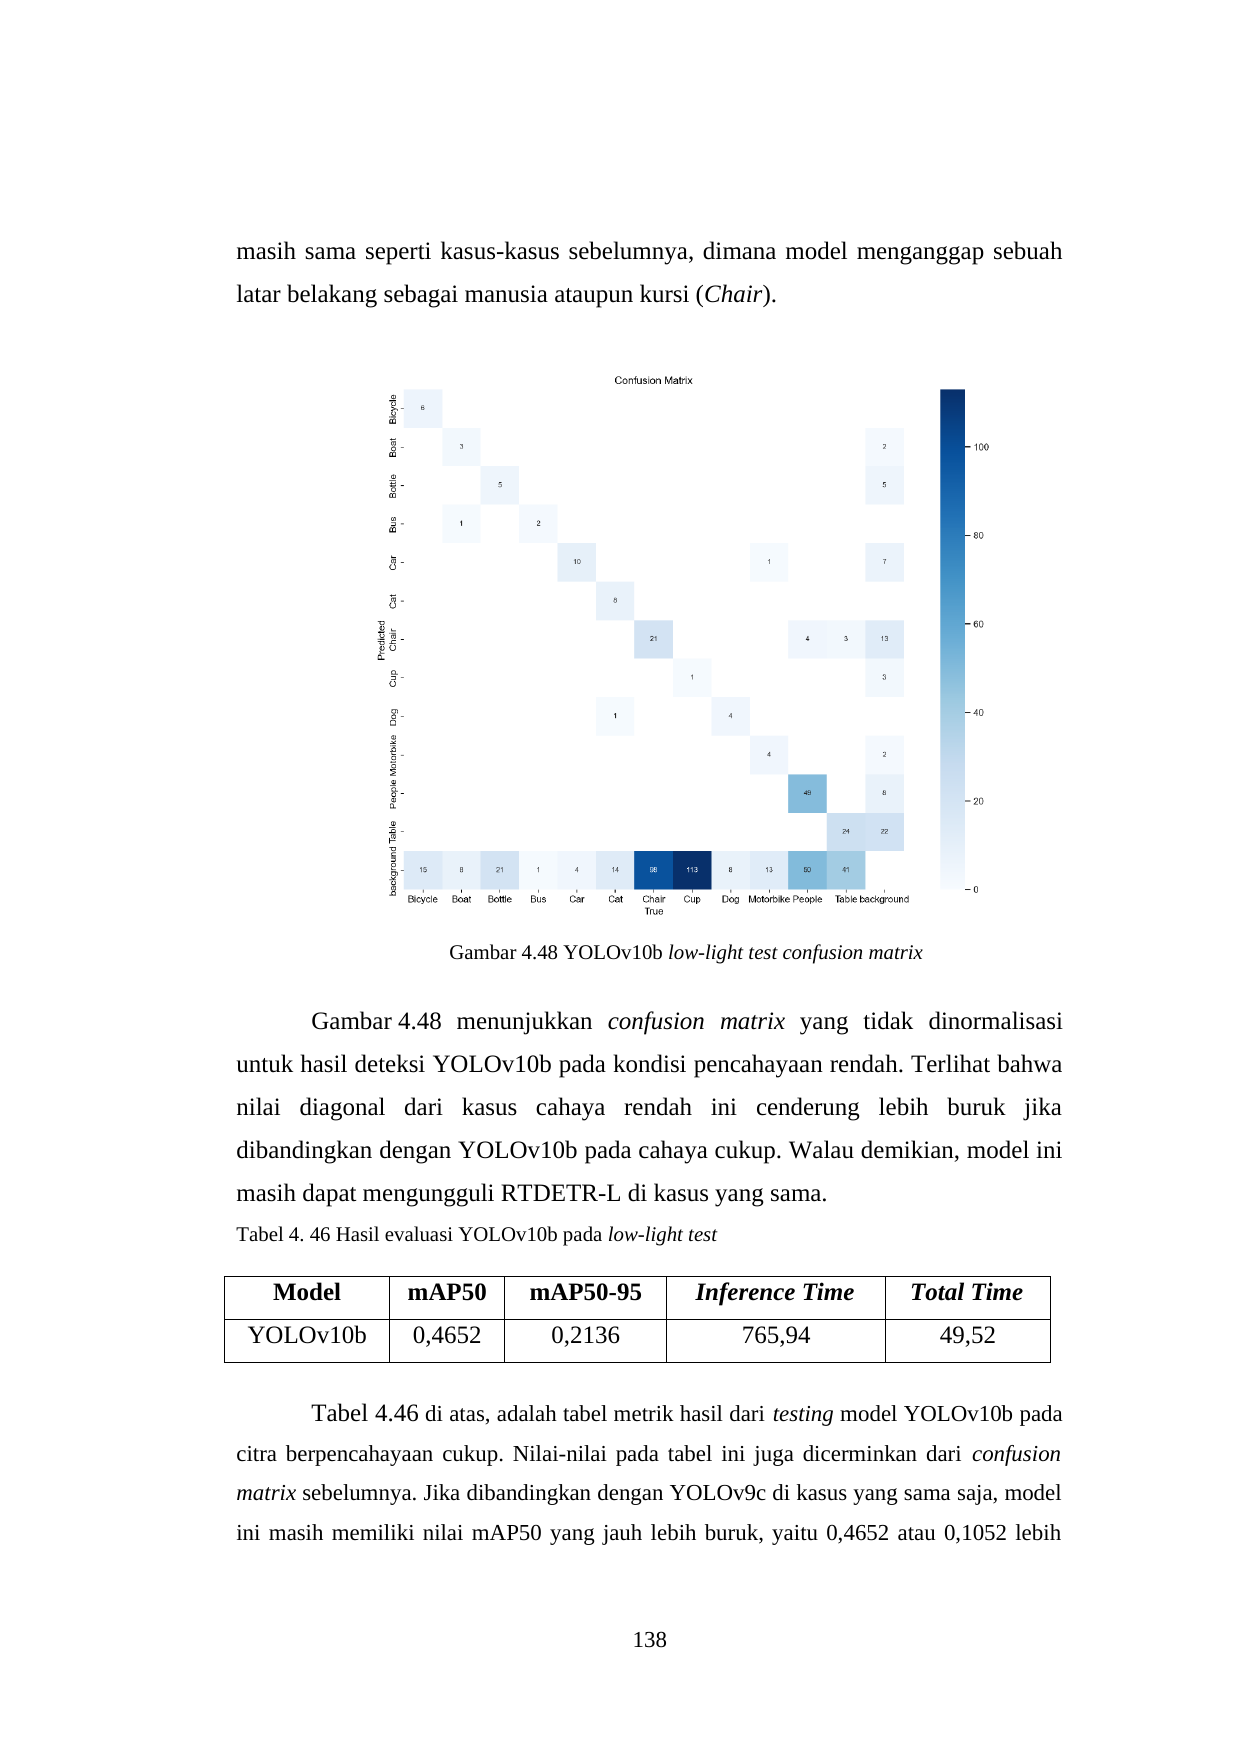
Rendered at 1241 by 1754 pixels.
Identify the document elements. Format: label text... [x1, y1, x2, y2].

table_cell 0,2136 [505, 1320, 666, 1362]
table_header Model [225, 1277, 389, 1319]
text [236, 1266, 1063, 1545]
text Gambar 4.48 YOLOv10b low-light test confusion matrix [311, 940, 1063, 964]
table_cell YOLOv10b [225, 1320, 389, 1362]
table_cell 49,52 [886, 1320, 1050, 1362]
table_header Inference Time [667, 1277, 885, 1319]
table_header mAP50 [390, 1277, 504, 1319]
text Gambar 4.48 menunjukkan confusion matrix yang tidak dinormalisasi untuk hasil deteksi YOLOv10b pada kondisi pencahayaan rendah. Terlihat bahwa nilai diagonal dari kasus cahaya rendah ini cenderung lebih buruk jika dibandingkan dengan YOLOv10b pada cahaya cukup. Walau demikian, model ini masih dapat mengungguli RTDETR-L di kasus yang sama. [236, 1006, 1063, 1207]
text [236, 236, 1063, 308]
table_cell 0,4652 [390, 1320, 504, 1362]
table_header Total Time [886, 1277, 1050, 1319]
picture [311, 365, 1060, 927]
table_cell 765,94 [667, 1320, 885, 1362]
text Tabel 4. 46 Hasil evaluasi YOLOv10b pada low-light test [236, 1222, 1063, 1246]
table_header mAP50-95 [505, 1277, 666, 1319]
